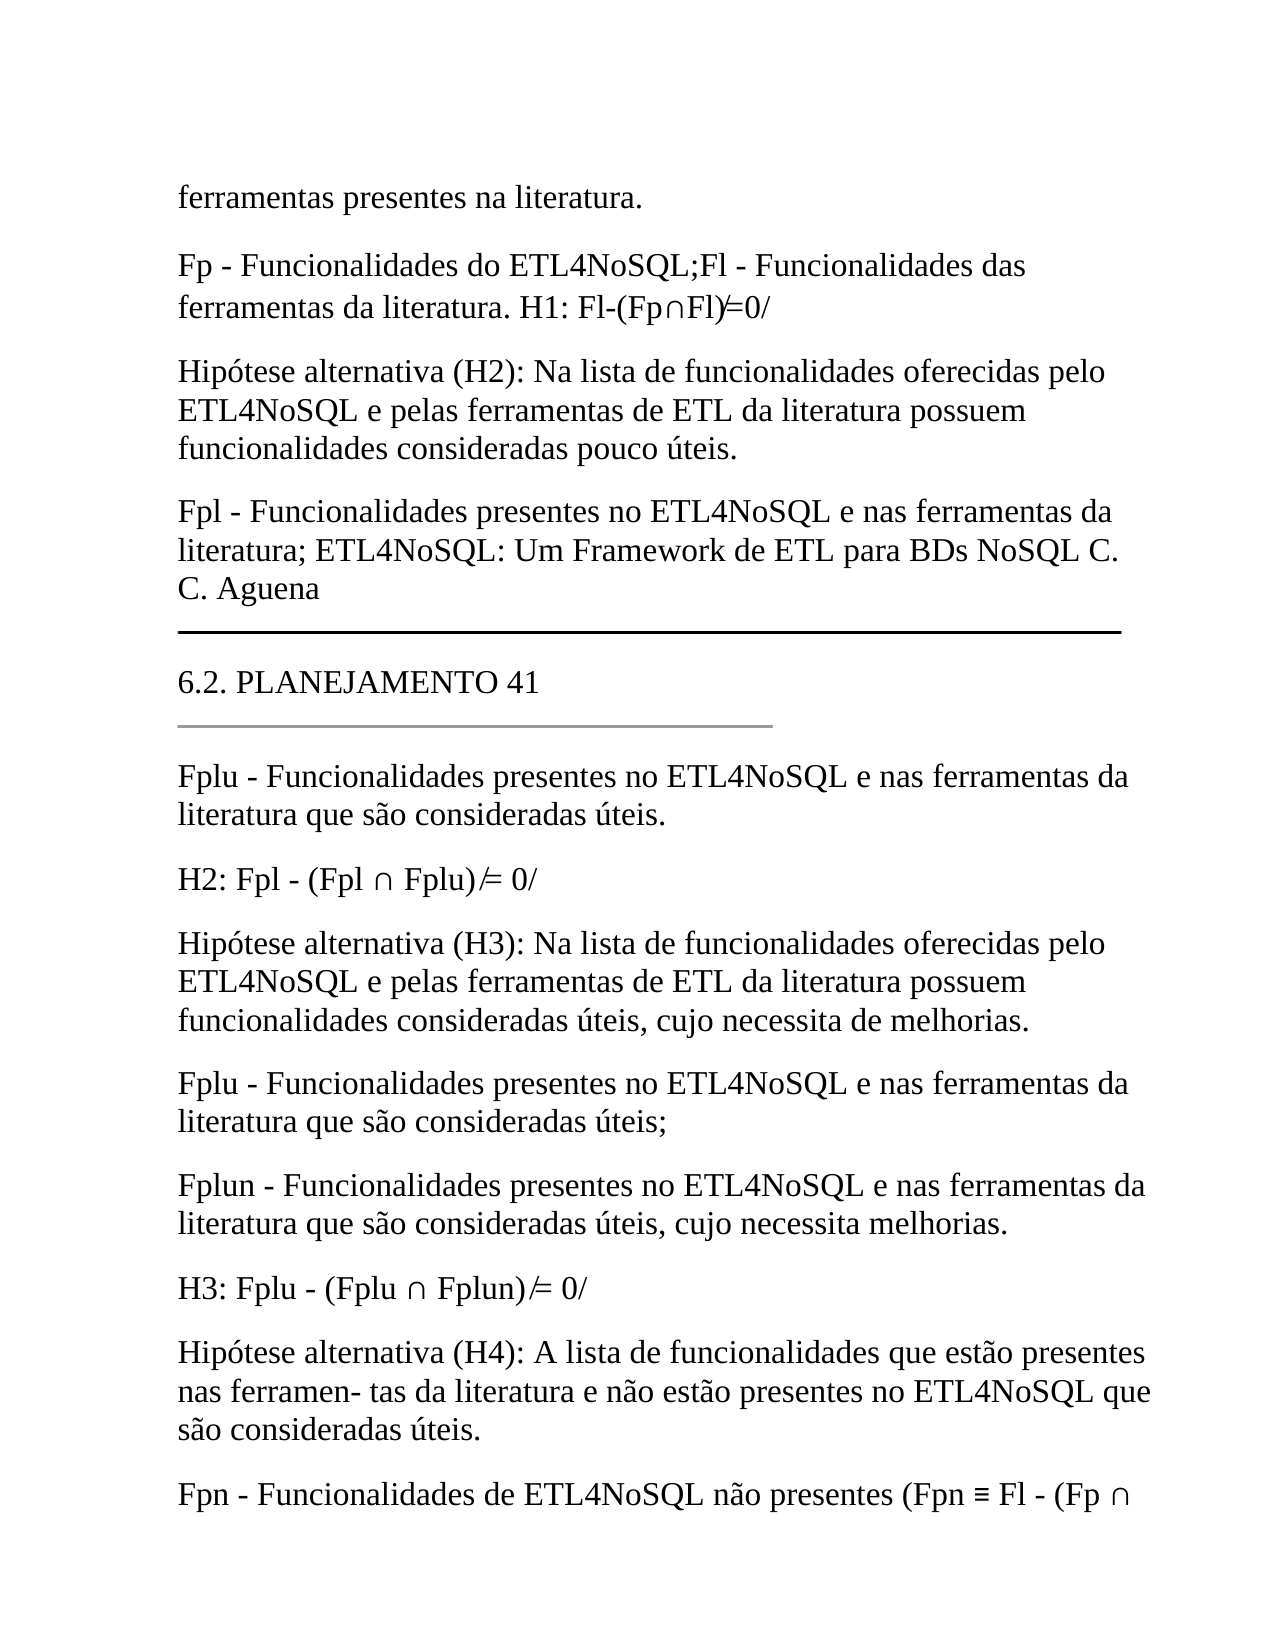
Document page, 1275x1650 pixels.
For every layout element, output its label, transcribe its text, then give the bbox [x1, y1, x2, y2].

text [177, 177, 1157, 216]
text Fplu - Funcionalidades presentes no ETL4NoSQL e nas ferramentas da literatura que são consideradas úteis. [177, 756, 1157, 833]
text Fplu - Funcionalidades presentes no ETL4NoSQL e nas ferramentas da literatura que são consideradas úteis; [177, 1063, 1157, 1140]
text Hipótese alternativa (H4): A lista de funcionalidades que estão presentes nas ferramen- tas da literatura e não estão presentes no ETL4NoSQL que são consideradas úteis. [177, 1332, 1157, 1447]
text Fp - Funcionalidades do ETL4NoSQL; Fl - Funcionalidades das ferramentas da literatura. H1: Fl-(Fp∩Fl)̸=0/ [177, 241, 1157, 327]
text Fplun - Funcionalidades presentes no ETL4NoSQL e nas ferramentas da literatura que são consideradas úteis, cujo necessita melhorias. [177, 1165, 1157, 1242]
text Fpl - Funcionalidades presentes no ETL4NoSQL e nas ferramentas da literatura; ETL4NoSQL: Um Framework de ETL para BDs NoSQL C. C. Aguena [177, 492, 1157, 607]
text H2: Fpl - (Fpl ∩ Fplu) ̸= 0/ [177, 858, 1157, 898]
text Hipótese alternativa (H2): Na lista de funcionalidades oferecidas pelo ETL4NoSQL e pelas ferramentas de ETL da literatura possuem funcionalidades consideradas pouco úteis. [177, 352, 1157, 467]
text 6.2. PLANEJAMENTO 41 [177, 662, 1157, 701]
text H3: Fplu - (Fplu ∩ Fplun) ̸= 0/ [177, 1267, 1157, 1307]
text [177, 1472, 1157, 1513]
text Hipótese alternativa (H3): Na lista de funcionalidades oferecidas pelo ETL4NoSQL e pelas ferramentas de ETL da literatura possuem funcionalidades consideradas úteis, cujo necessita de melhorias. [177, 923, 1157, 1038]
